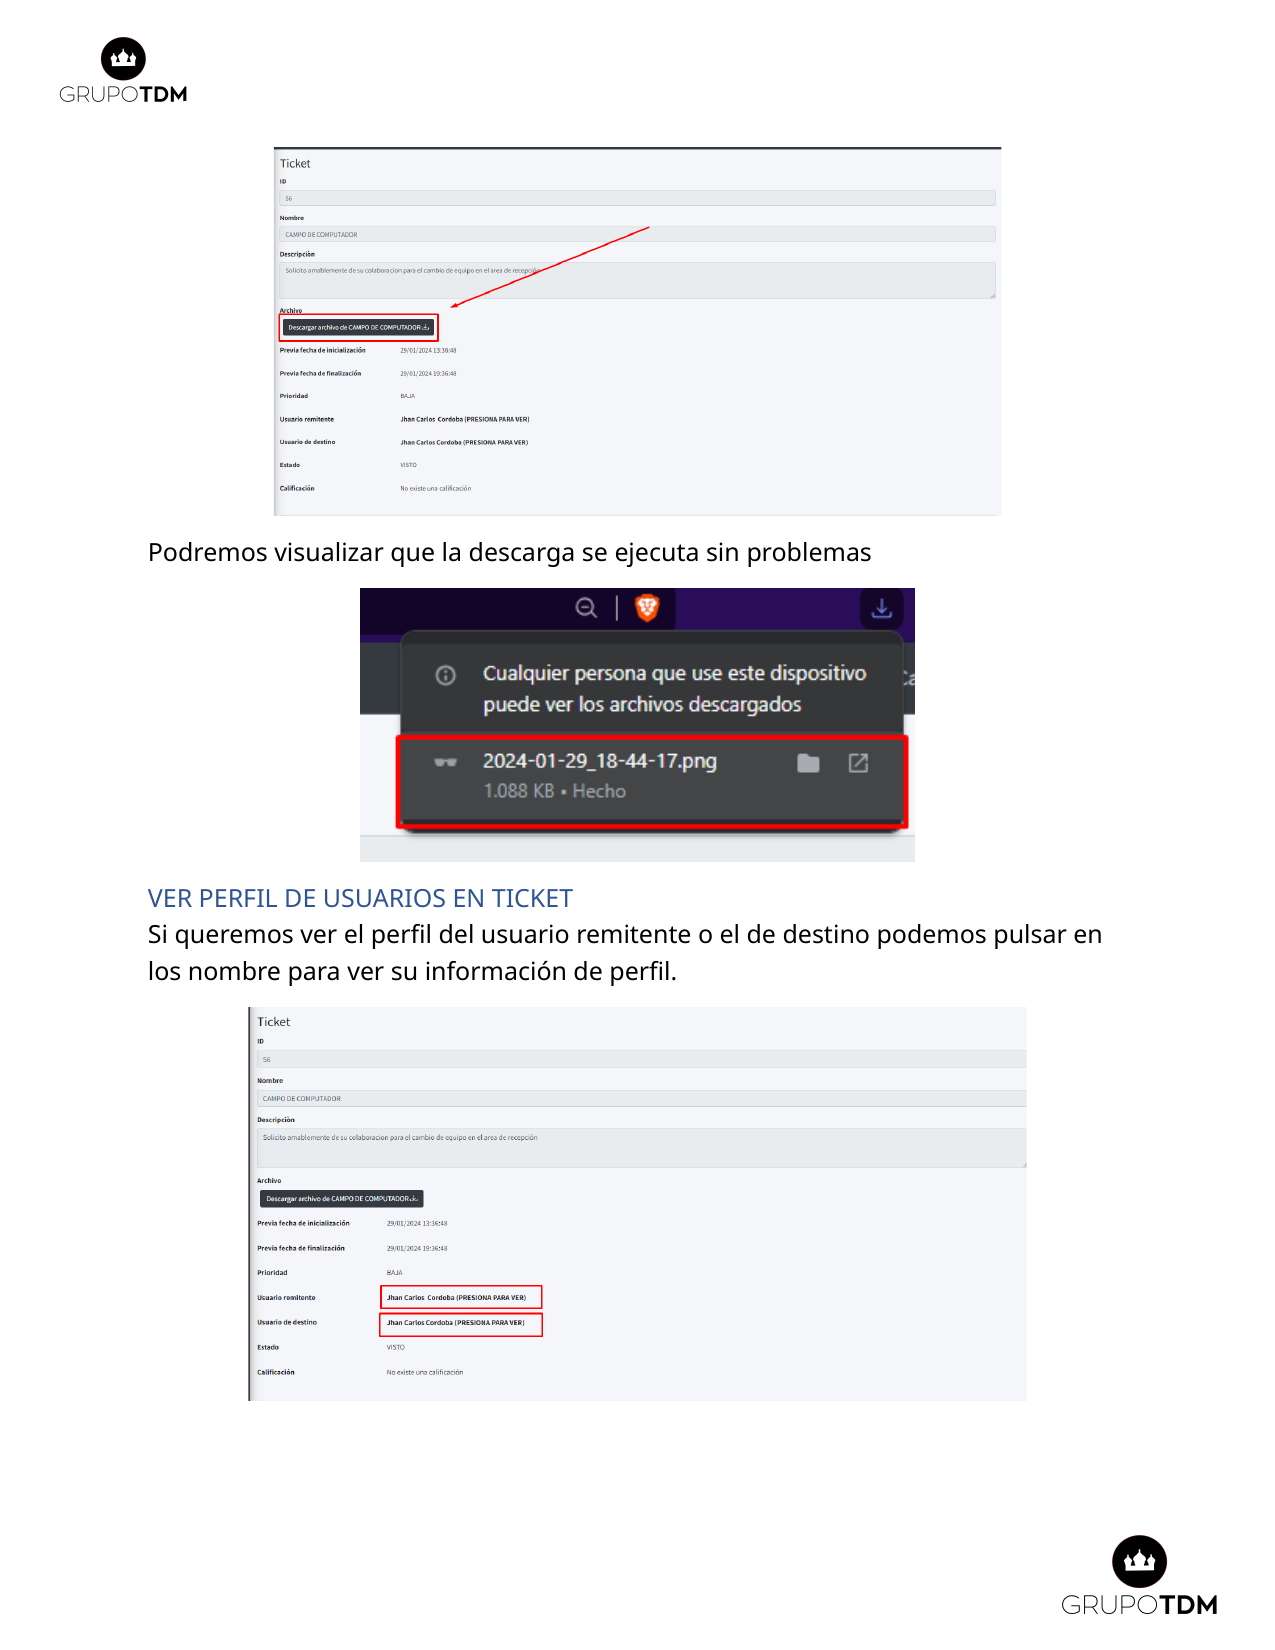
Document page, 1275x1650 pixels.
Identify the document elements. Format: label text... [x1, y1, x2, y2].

text Si queremos ver el perfil del usuario remitente o el de destino podemos pulsar en los nombre para ver su información de perfil. [148, 917, 1127, 988]
picture [360, 588, 915, 862]
picture [51, 29, 196, 108]
picture [248, 1007, 1027, 1401]
subtitle VER PERFIL DE USUARIOS EN TICKET [148, 880, 1127, 914]
picture [1054, 1527, 1227, 1622]
picture [273, 147, 1002, 516]
text Podremos visualizar que la descarga se ejecuta sin problemas [148, 535, 1127, 569]
